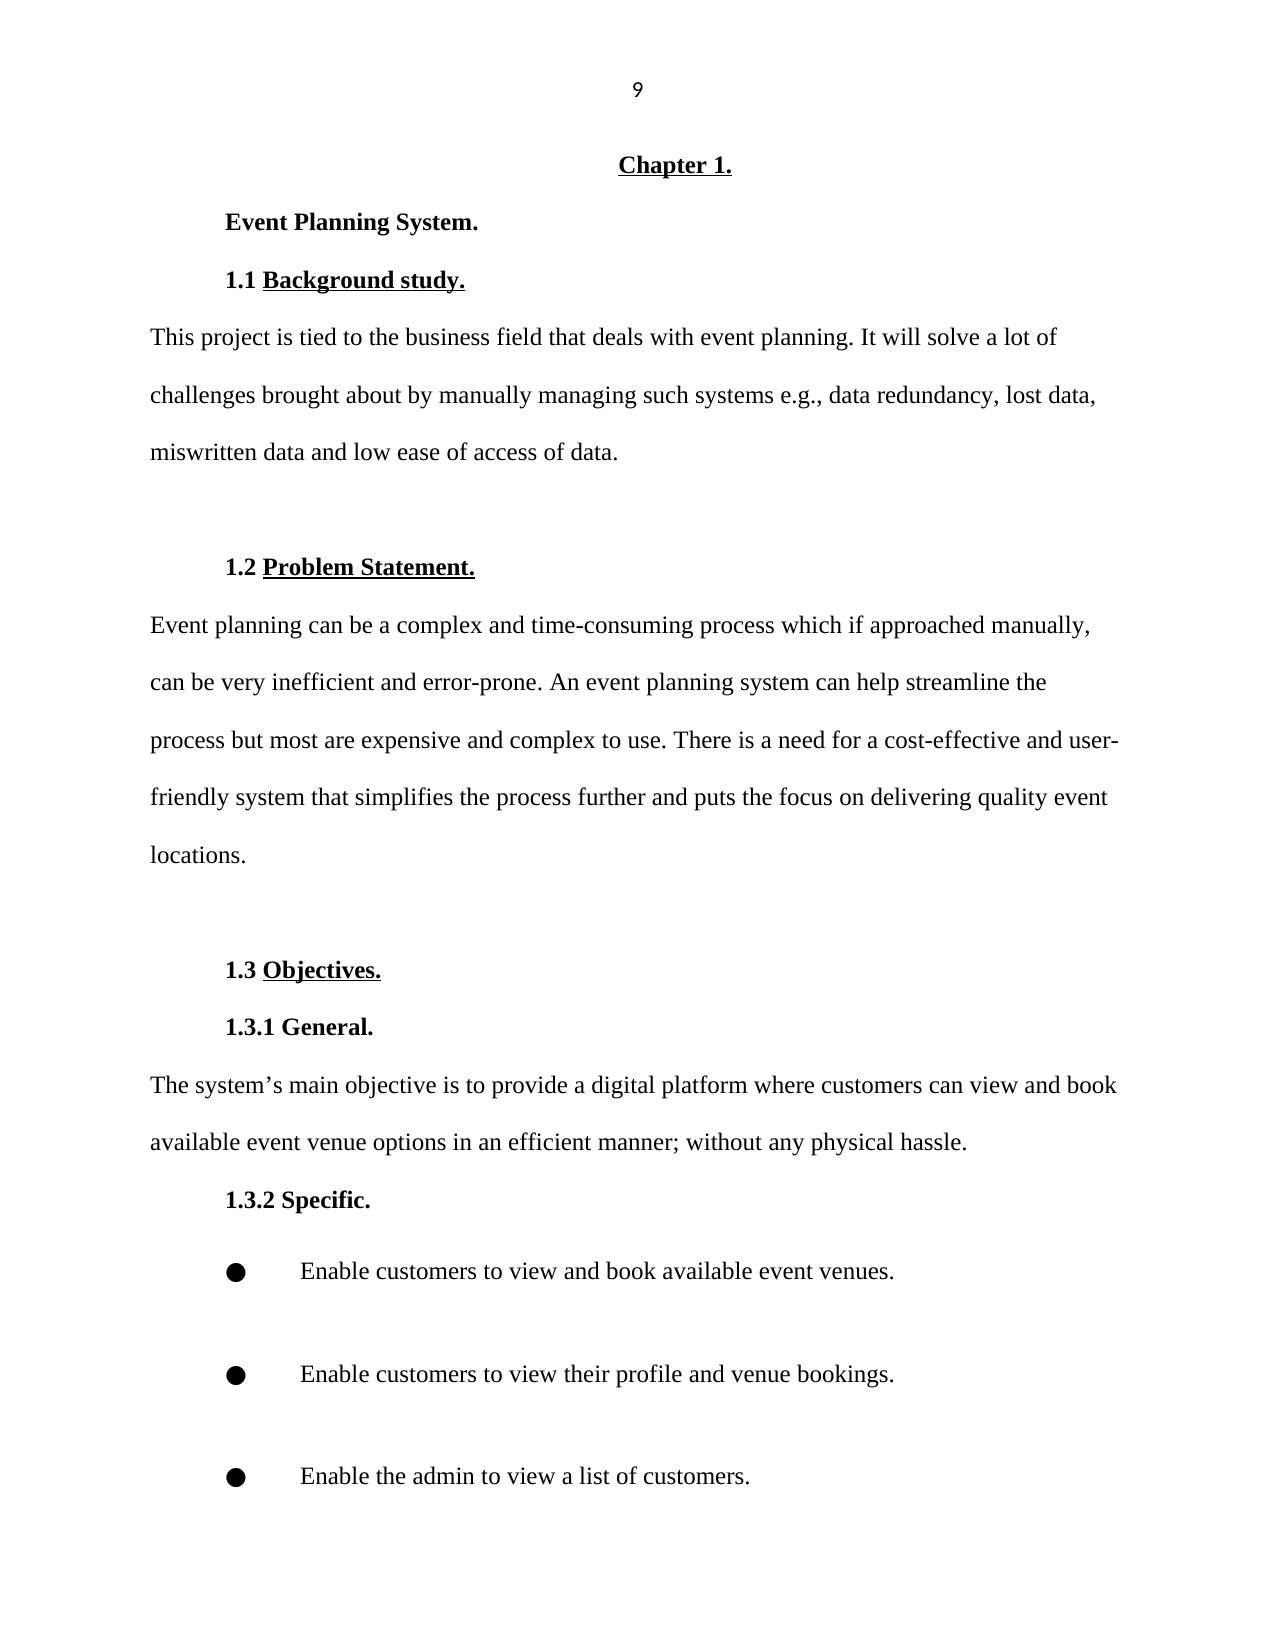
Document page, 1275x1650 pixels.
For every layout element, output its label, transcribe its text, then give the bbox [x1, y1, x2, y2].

list Enable customers to view and book available event venues. [150, 1242, 1125, 1294]
subtitle 1.3.2 Specific. [150, 1185, 1125, 1214]
subtitle Chapter 1. [150, 150, 1125, 179]
text Event Planning System. [150, 207, 1125, 236]
subtitle 1.2 Problem Statement. [150, 552, 1125, 581]
list Enable customers to view their profile and venue bookings. [150, 1345, 1125, 1396]
subtitle 1.3 Objectives. [150, 955, 1125, 984]
text The system’s main objective is to provide a digital platform where customers can view and book available event venue options in an efficient manner; without any physical hassle. [150, 1070, 1125, 1156]
subtitle 1.3.1 General. [150, 1012, 1125, 1041]
subtitle 1.1 Background study. [150, 265, 1125, 294]
text Event planning can be a complex and time-consuming process which if approached manually, can be very inefficient and error-prone. An event planning system can help streamline the process but most are expensive and complex to use. There is a need for a cost-effective and user-friendly system that simplifies the process further and puts the focus on delivering quality event locations. [150, 610, 1125, 869]
list Enable the admin to view a list of customers. [150, 1447, 1125, 1499]
text This project is tied to the business field that deals with event planning. It will solve a lot of challenges brought about by manually managing such systems e.g., data redundancy, lost data, miswritten data and low ease of access of data. [150, 322, 1125, 466]
